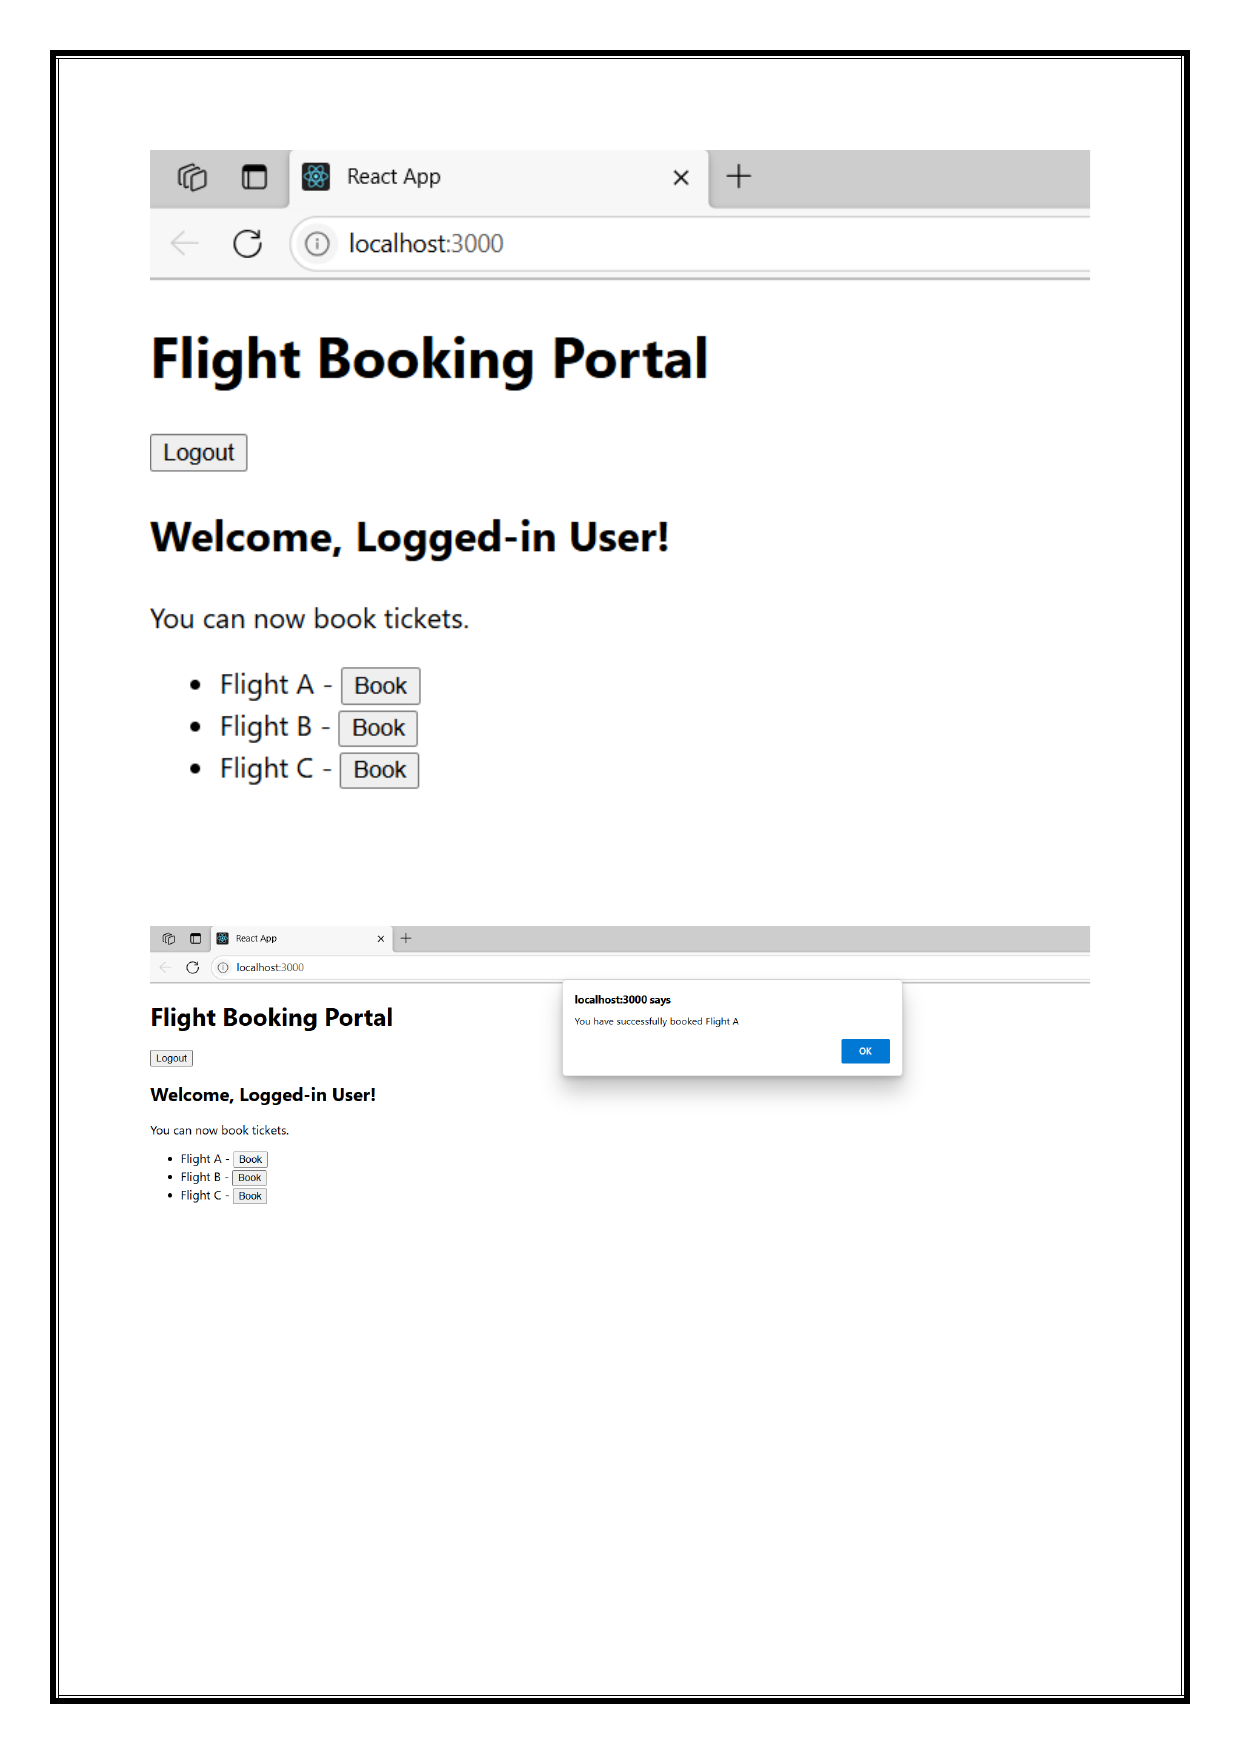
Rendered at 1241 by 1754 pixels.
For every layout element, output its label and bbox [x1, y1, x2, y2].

picture [150, 150, 1091, 905]
picture [150, 926, 1091, 1253]
